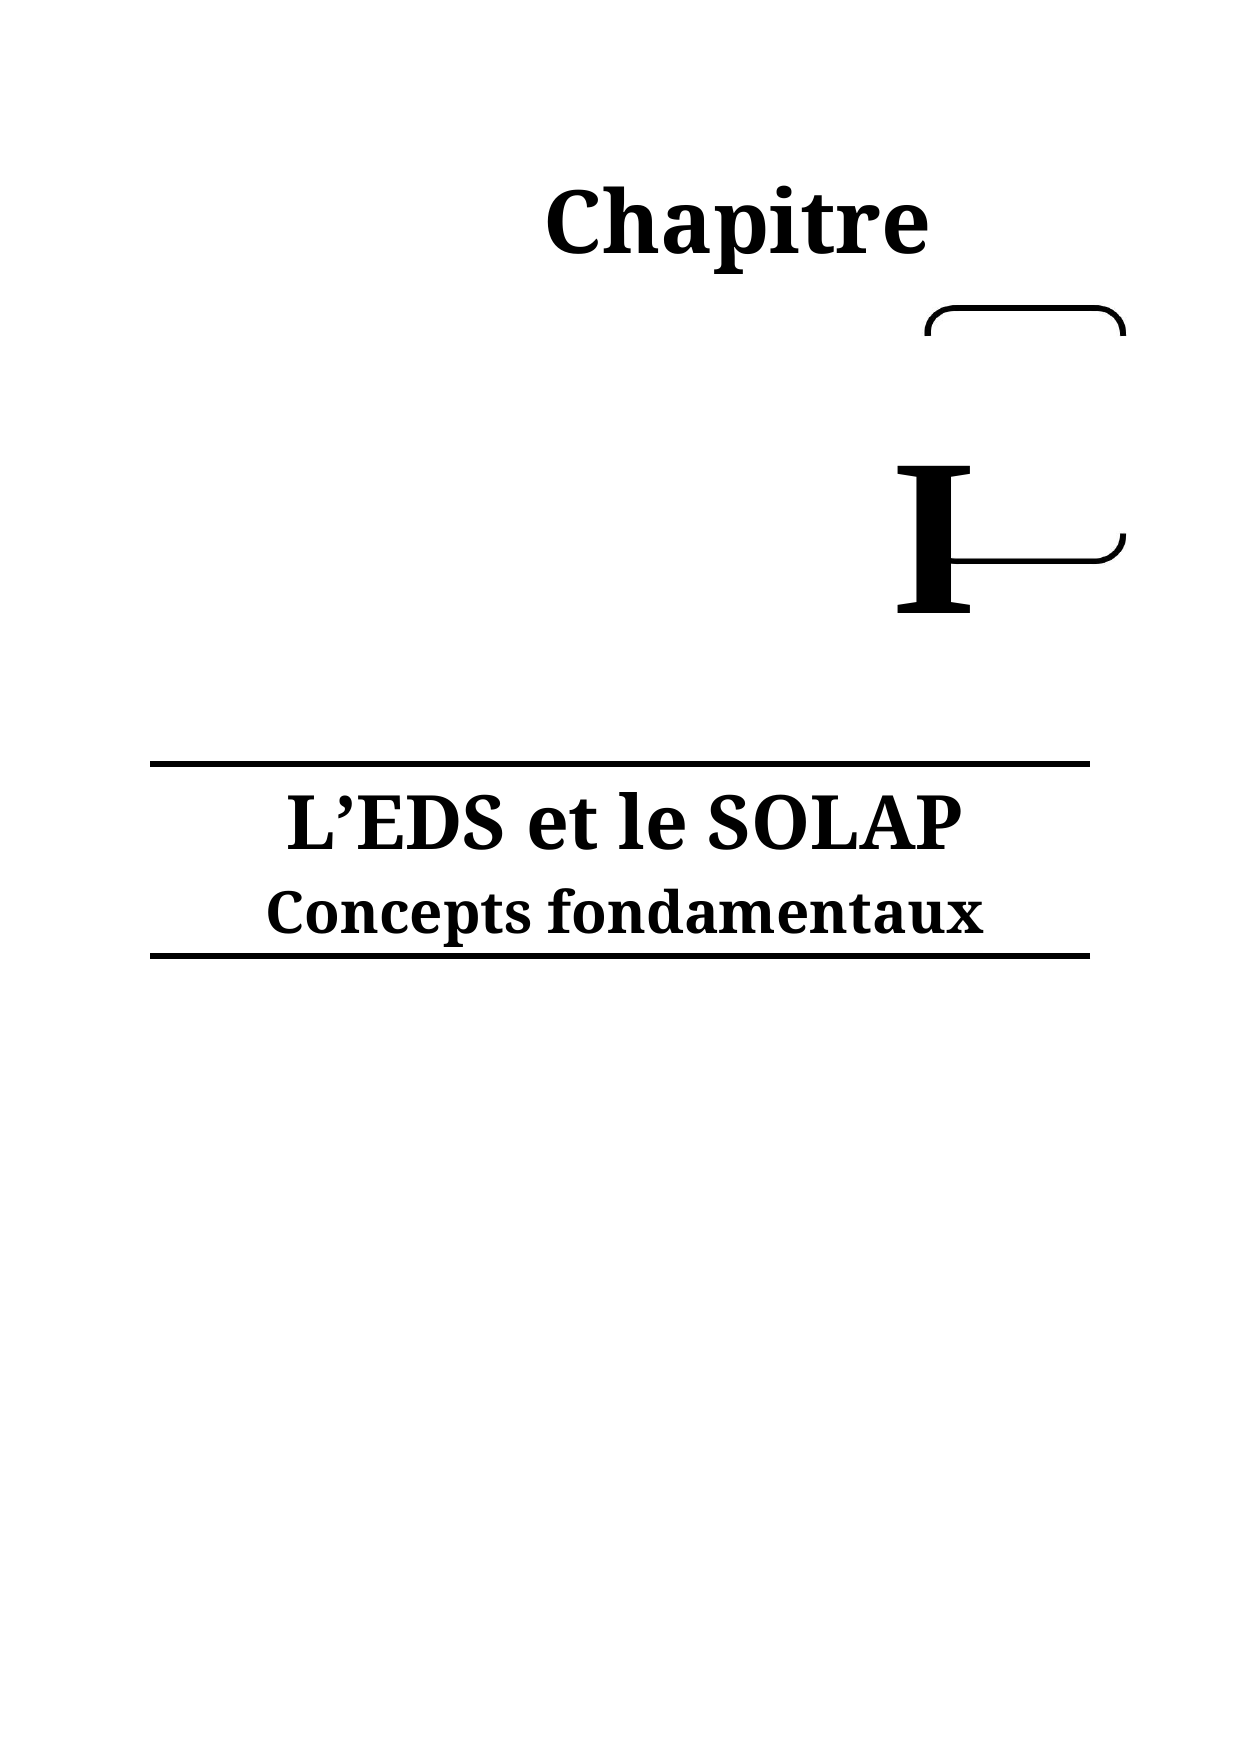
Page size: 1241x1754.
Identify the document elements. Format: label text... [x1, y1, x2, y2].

picture [1090, 296, 1135, 572]
text Chapitre I [544, 170, 1090, 662]
text Concepts fondamentaux [150, 871, 1090, 953]
text L’EDS et le SOLAP [150, 767, 1090, 871]
